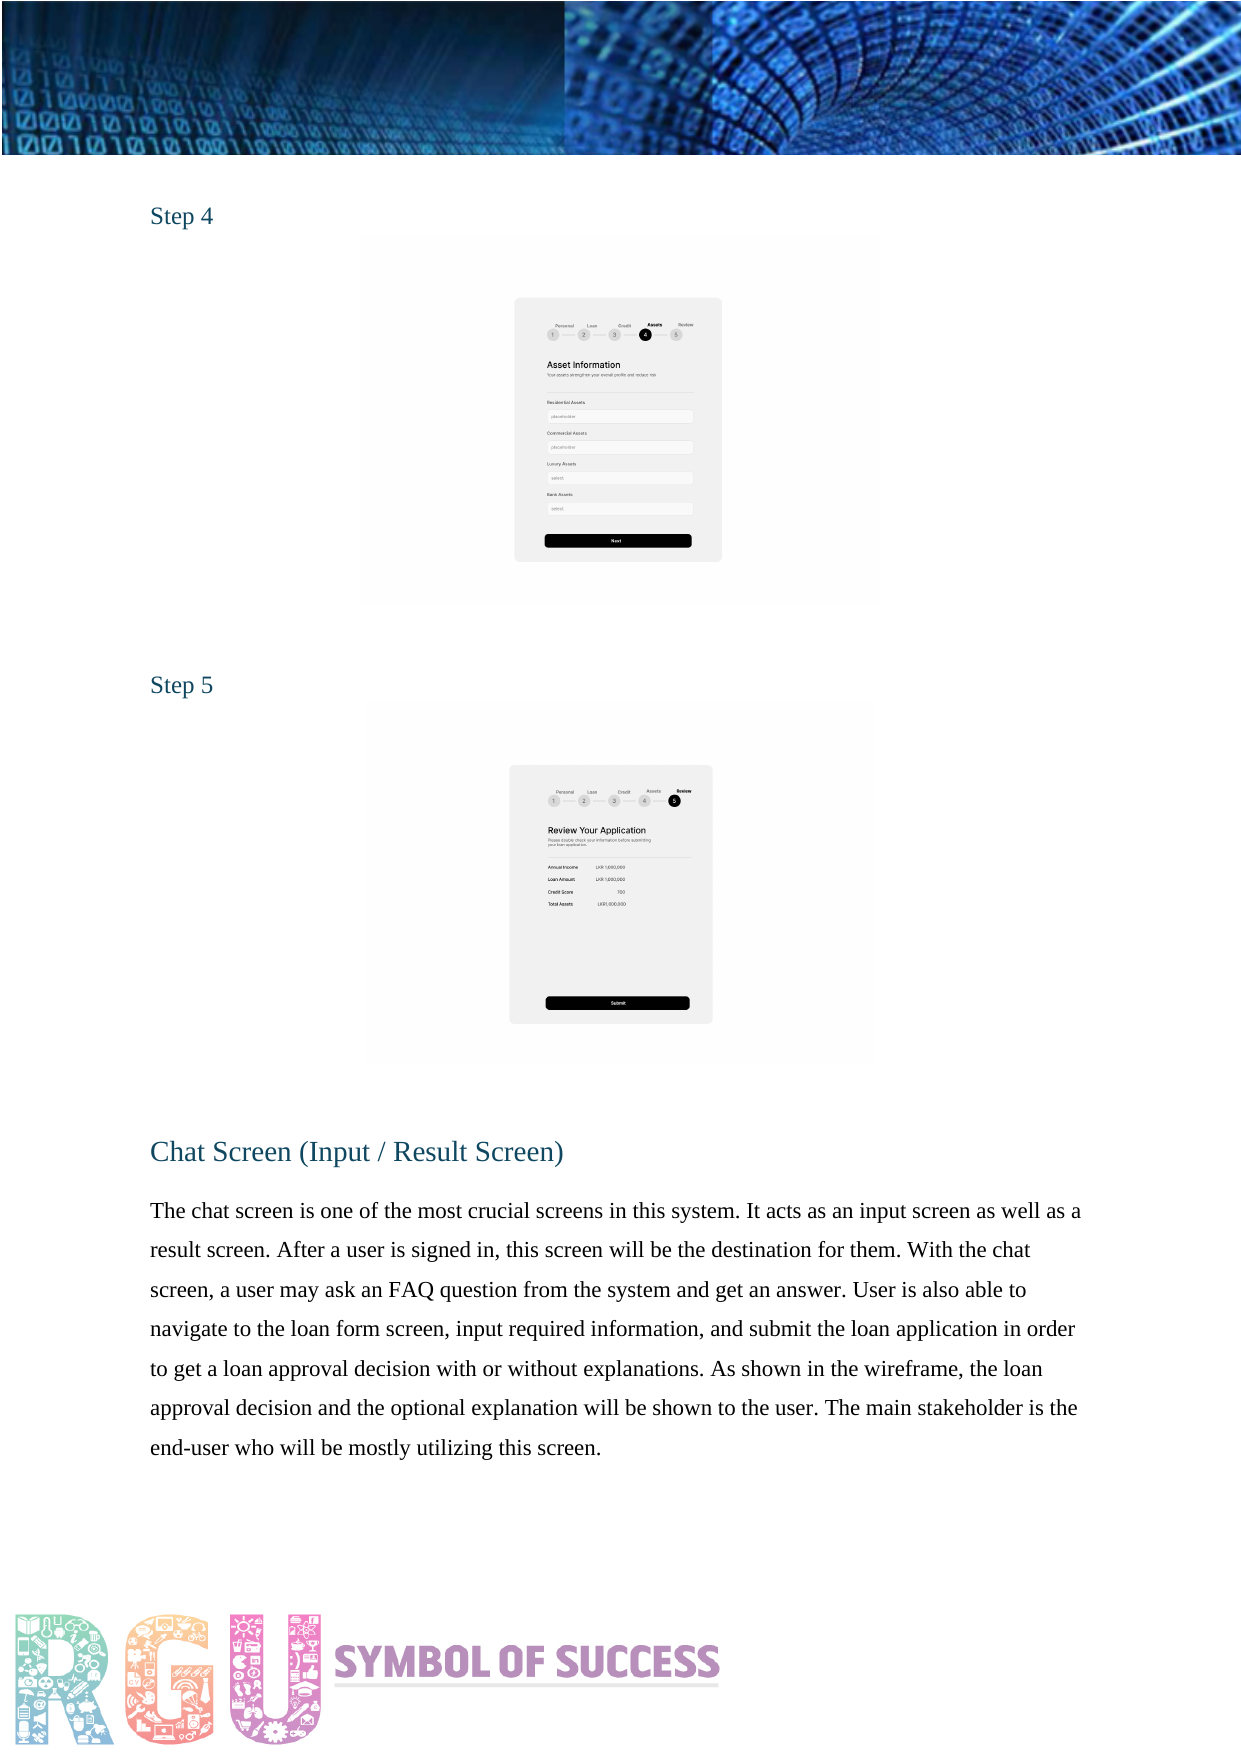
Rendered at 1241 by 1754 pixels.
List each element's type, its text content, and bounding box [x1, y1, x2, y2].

picture [360, 234, 880, 604]
subtitle Step 4 [150, 201, 1090, 230]
picture [2, 1, 1241, 155]
subtitle Step 5 [150, 670, 1090, 698]
picture [366, 702, 875, 1065]
text The chat screen is one of the most crucial screens in this system. It acts as an input screen as well as a result screen. After a user is signed in, this screen will be the destination for them. With the chat screen, a user may ask an FAQ question from the system and get an answer. User is also able to navigate to the loan form screen, input required information, and submit the loan application in order to get a loan approval decision with or without explanations. As shown in the wireframe, the loan approval decision and the optional explanation will be shown to the user. The main stakeholder is the end-user who will be mostly utilizing this screen. [150, 1197, 1090, 1460]
subtitle Trust survey storage [1, 1603, 733, 1754]
subtitle Chat Screen (Input / Result Screen) [150, 1134, 1090, 1168]
